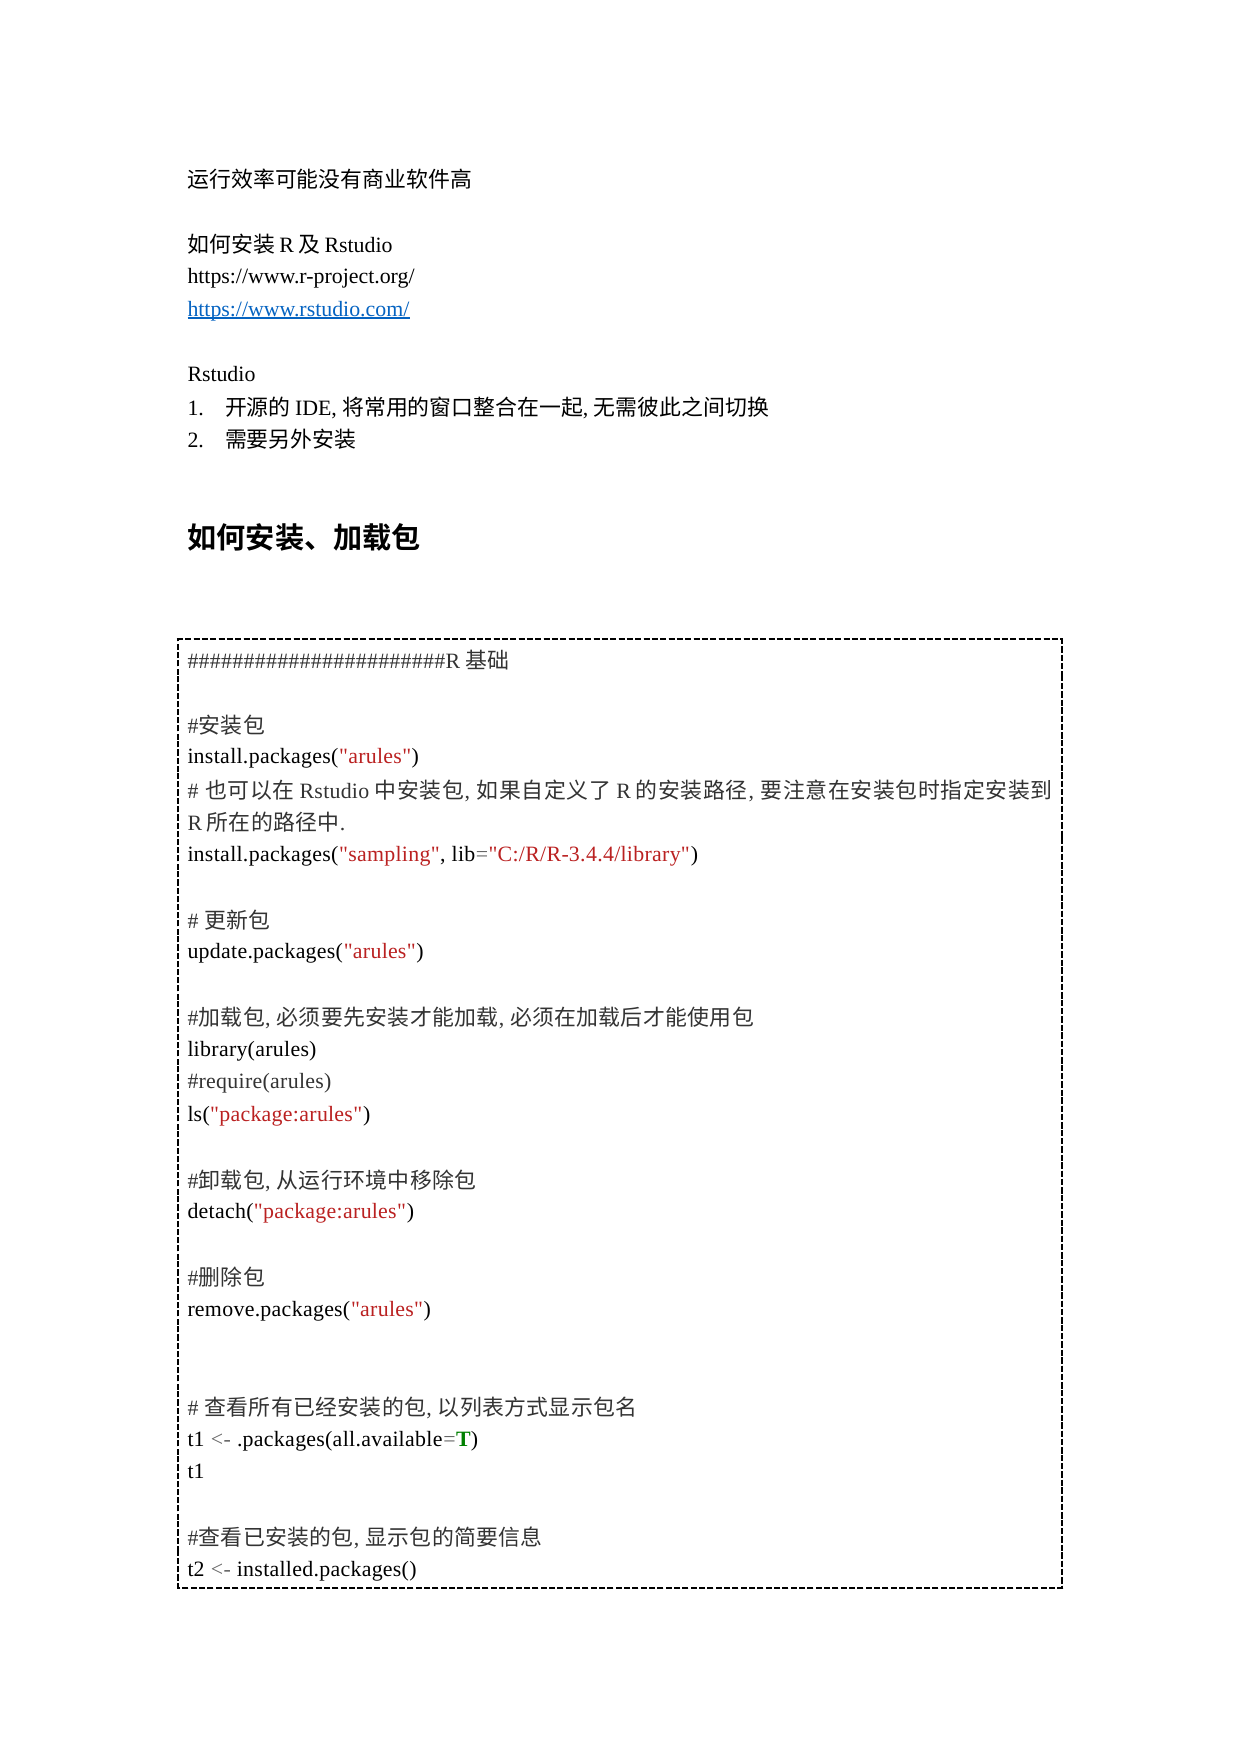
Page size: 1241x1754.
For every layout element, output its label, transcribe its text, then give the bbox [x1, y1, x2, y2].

text ls("package:arules") [187, 1097, 1053, 1130]
text https://www.r-project.org/ [187, 259, 1053, 292]
text Rstudio [187, 357, 1053, 389]
text #查看已安装的包, 显示包的简要信息 [187, 1520, 1053, 1548]
text # 查看所有已经安装的包, 以列表方式显示包名 [187, 1390, 1053, 1422]
text remove.packages("arules") [187, 1292, 1053, 1325]
list 需要另外安装 [187, 422, 1053, 454]
text detach("package:arules") [187, 1195, 1053, 1227]
text t2 <- installed.packages() [177, 1548, 1063, 1589]
text #安装包 [187, 707, 1053, 740]
subtitle 如何安装、加载包 [187, 503, 1053, 568]
text t1 [187, 1455, 1053, 1487]
text #加载包, 必须要先安装才能加载, 必须在加载后才能使用包 [187, 1000, 1053, 1032]
text 如何安装R及Rstudio [187, 227, 1053, 259]
text library(arules) [187, 1032, 1053, 1065]
text #卸载包, 从运行环境中移除包 [187, 1162, 1053, 1195]
text # 也可以在Rstudio中安装包, 如果自定义了R的安装路径, 要注意在安装包时指定安装到R所在的路径中. [187, 772, 1053, 837]
text install.packages("arules") [187, 740, 1053, 772]
text update.packages("arules") [187, 935, 1053, 967]
text #删除包 [187, 1260, 1053, 1292]
text https://www.rstudio.com/ [187, 292, 1053, 324]
text 运行效率可能没有商业软件高 [187, 162, 1053, 194]
text install.packages("sampling", lib="C:/R/R-3.4.4/library") [187, 837, 1053, 870]
text #######################R基础 [177, 638, 1063, 675]
text # 更新包 [187, 902, 1053, 935]
text t1 <- .packages(all.available=T) [187, 1422, 1053, 1455]
text #require(arules) [187, 1065, 1053, 1097]
list 开源的IDE, 将常用的窗口整合在一起, 无需彼此之间切换 [187, 389, 1053, 422]
